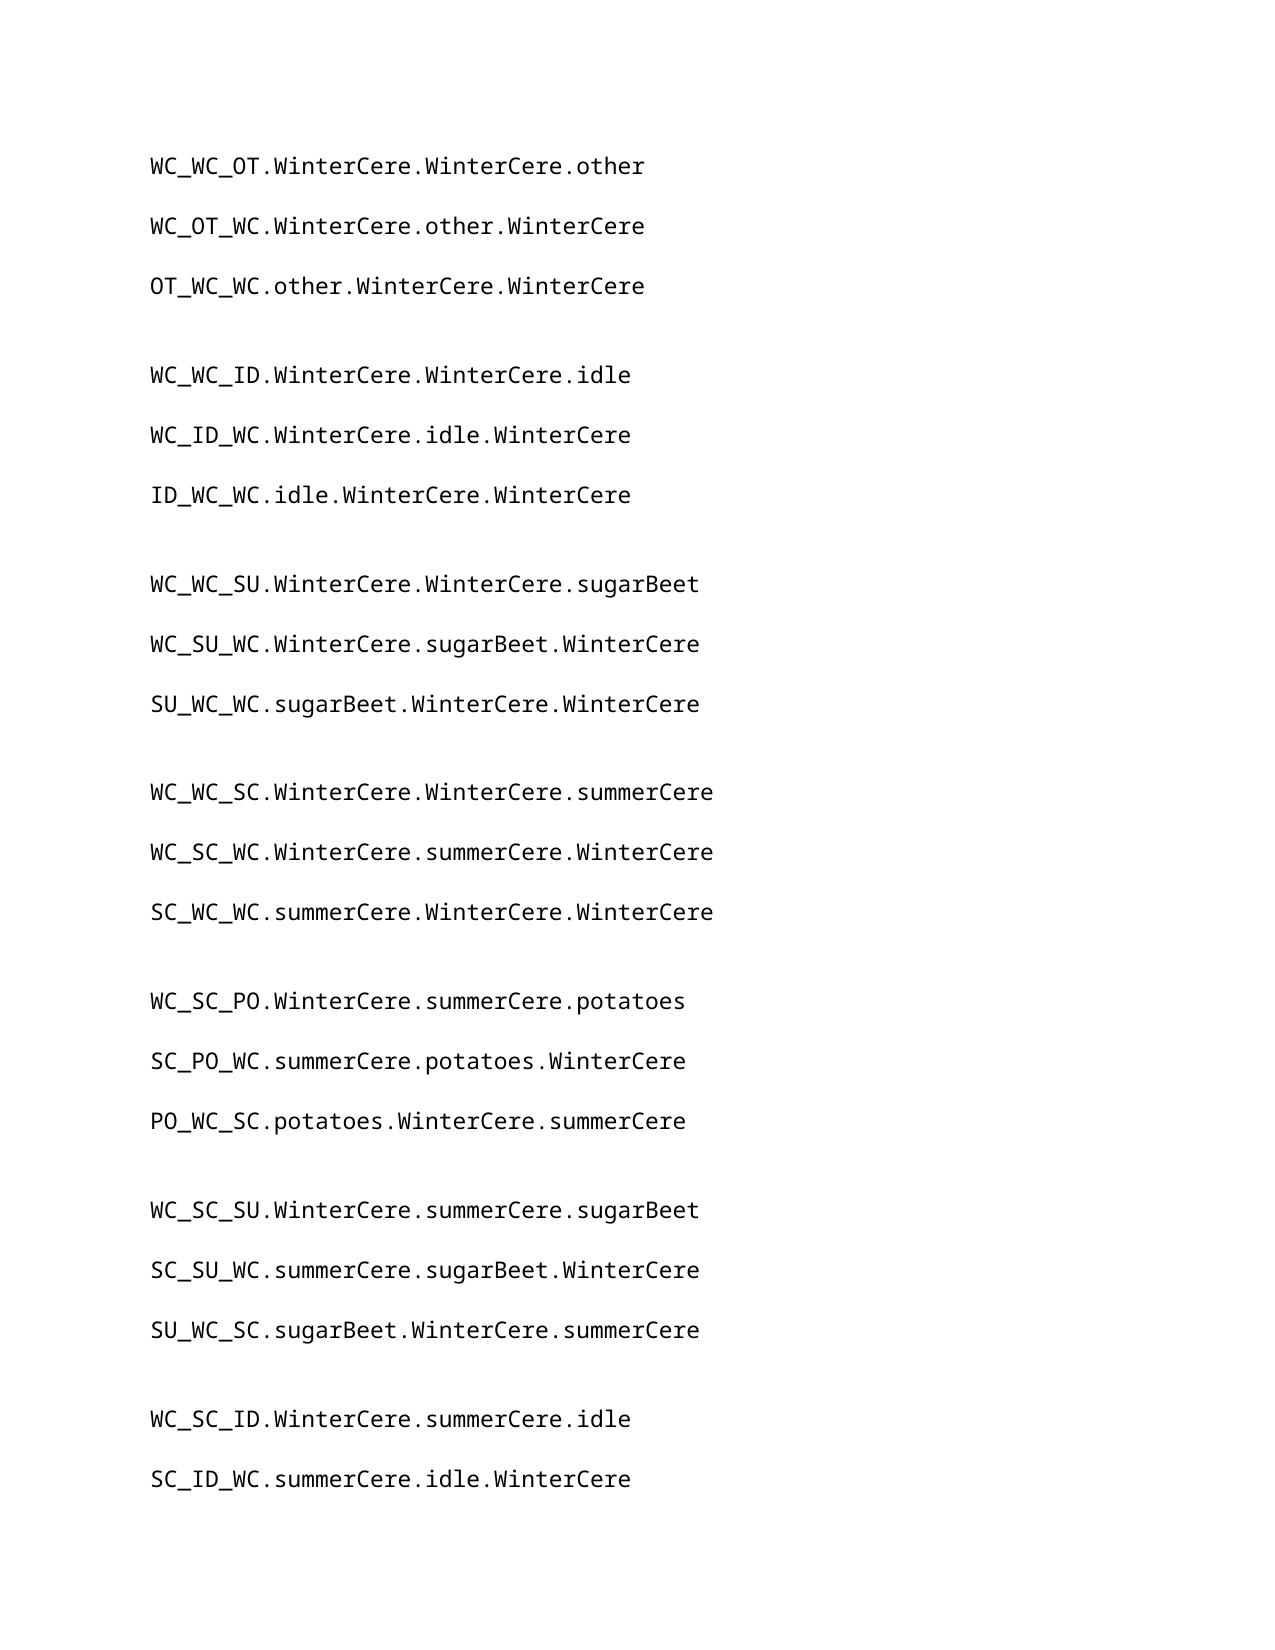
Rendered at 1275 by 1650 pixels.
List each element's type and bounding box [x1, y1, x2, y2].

text [150, 150, 1125, 1494]
